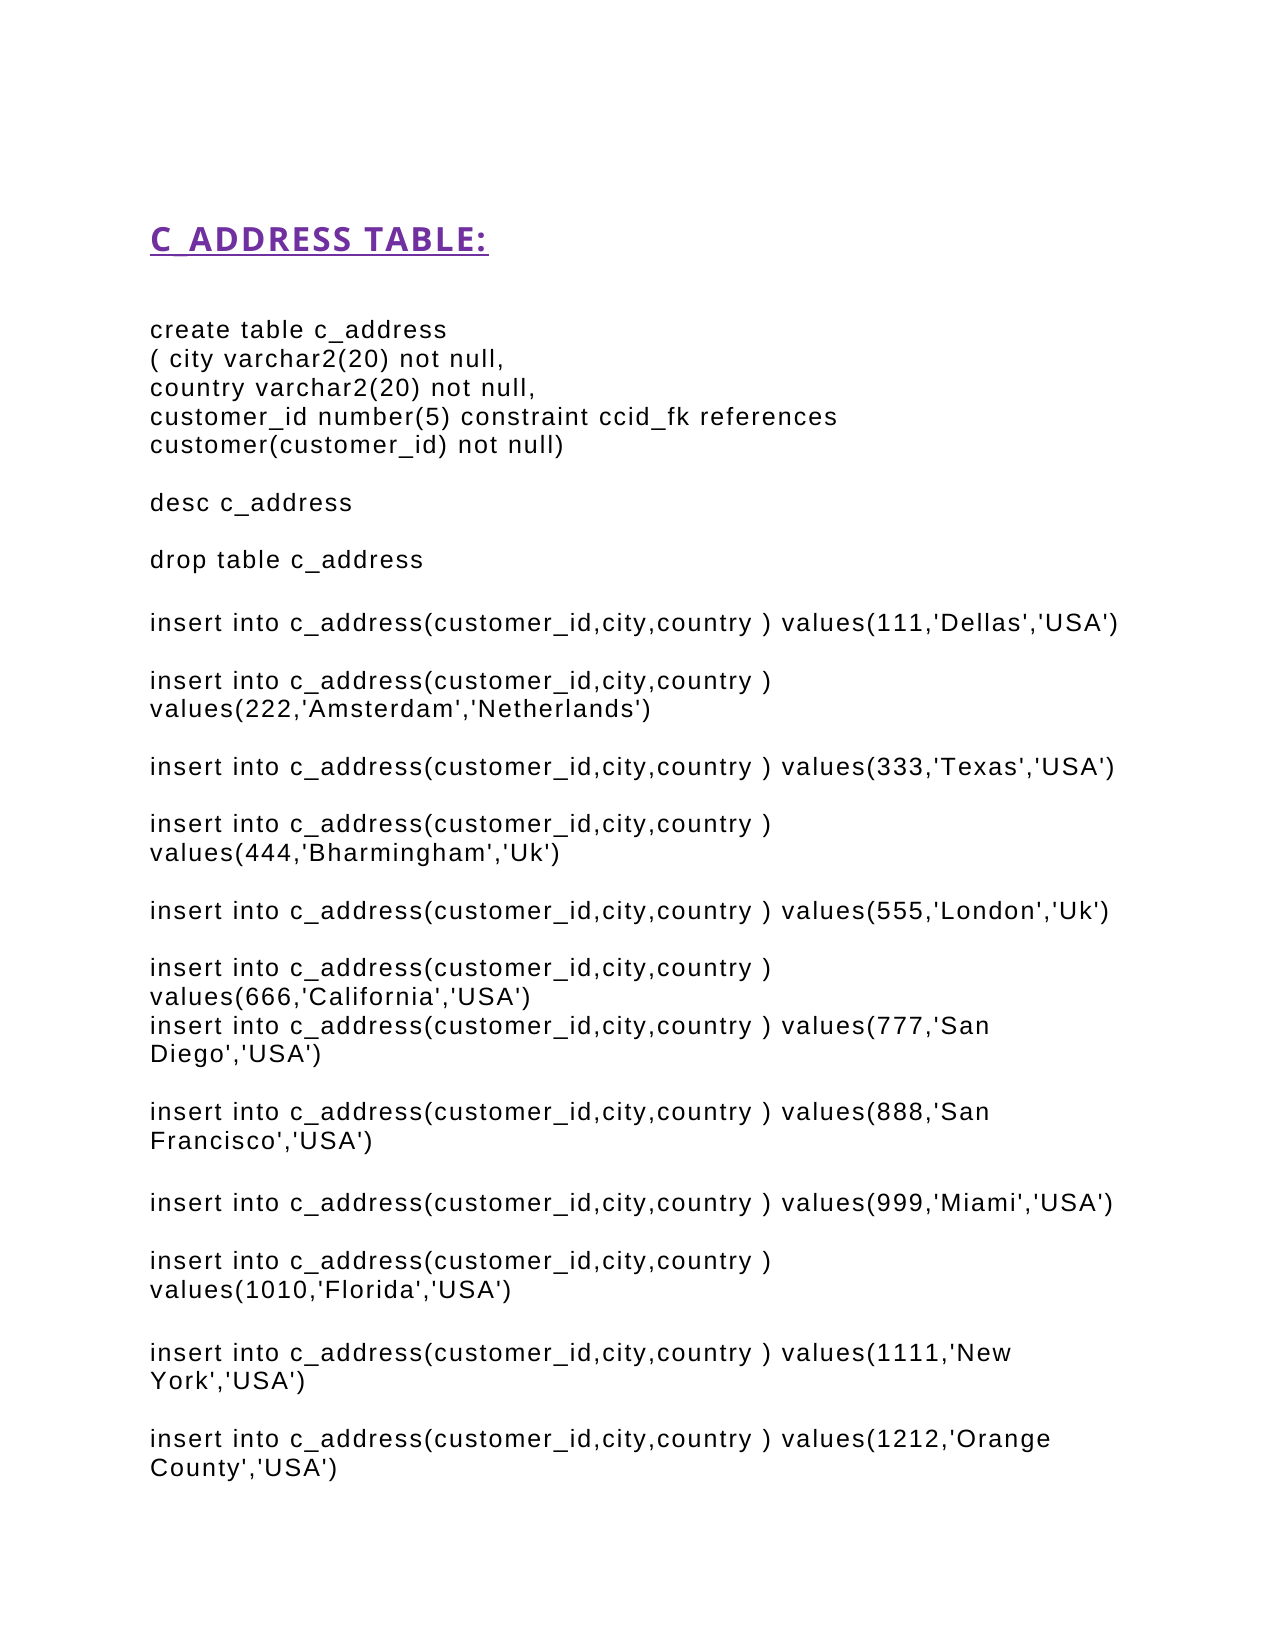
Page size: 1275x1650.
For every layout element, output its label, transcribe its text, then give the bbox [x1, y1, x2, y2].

text desc c_address [150, 488, 1125, 517]
text drop table c_address [150, 545, 1125, 574]
text values(444,'Bharmingham','Uk') [150, 838, 1125, 867]
text insert into c_address(customer_id,city,country ) [150, 809, 1125, 838]
text country varchar2(20) not null, [150, 373, 1125, 402]
text insert into c_address(customer_id,city,country ) values(666,'California','USA') [150, 953, 1125, 1011]
text insert into c_address(customer_id,city,country ) values(999,'Miami','USA') [150, 1188, 1125, 1217]
text insert into c_address(customer_id,city,country ) values(222,'Amsterdam','Netherlands') [150, 666, 1125, 723]
text insert into c_address(customer_id,city,country ) values(555,'London','Uk') [150, 896, 1125, 924]
text insert into c_address(customer_id,city,country ) values(1212,'Orange County','USA') [150, 1424, 1125, 1481]
text insert into c_address(customer_id,city,country ) values(1010,'Florida','USA') [150, 1246, 1125, 1303]
text create table c_address [150, 315, 1125, 344]
text insert into c_address(customer_id,city,country ) values(111,'Dellas','USA') [150, 608, 1125, 637]
text insert into c_address(customer_id,city,country ) values(777,'San Diego','USA') [150, 1011, 1125, 1068]
text ( city varchar2(20) not null, [150, 344, 1125, 373]
text insert into c_address(customer_id,city,country ) values(888,'San Francisco','USA') [150, 1097, 1125, 1154]
text insert into c_address(customer_id,city,country ) values(333,'Texas','USA') [150, 752, 1125, 781]
text C_ADDRESS TABLE: [150, 216, 1125, 261]
text insert into c_address(customer_id,city,country ) values(1111,'New York','USA') [150, 1337, 1125, 1395]
text customer_id number(5) constraint ccid_fk references customer(customer_id) not null) [150, 402, 1125, 459]
